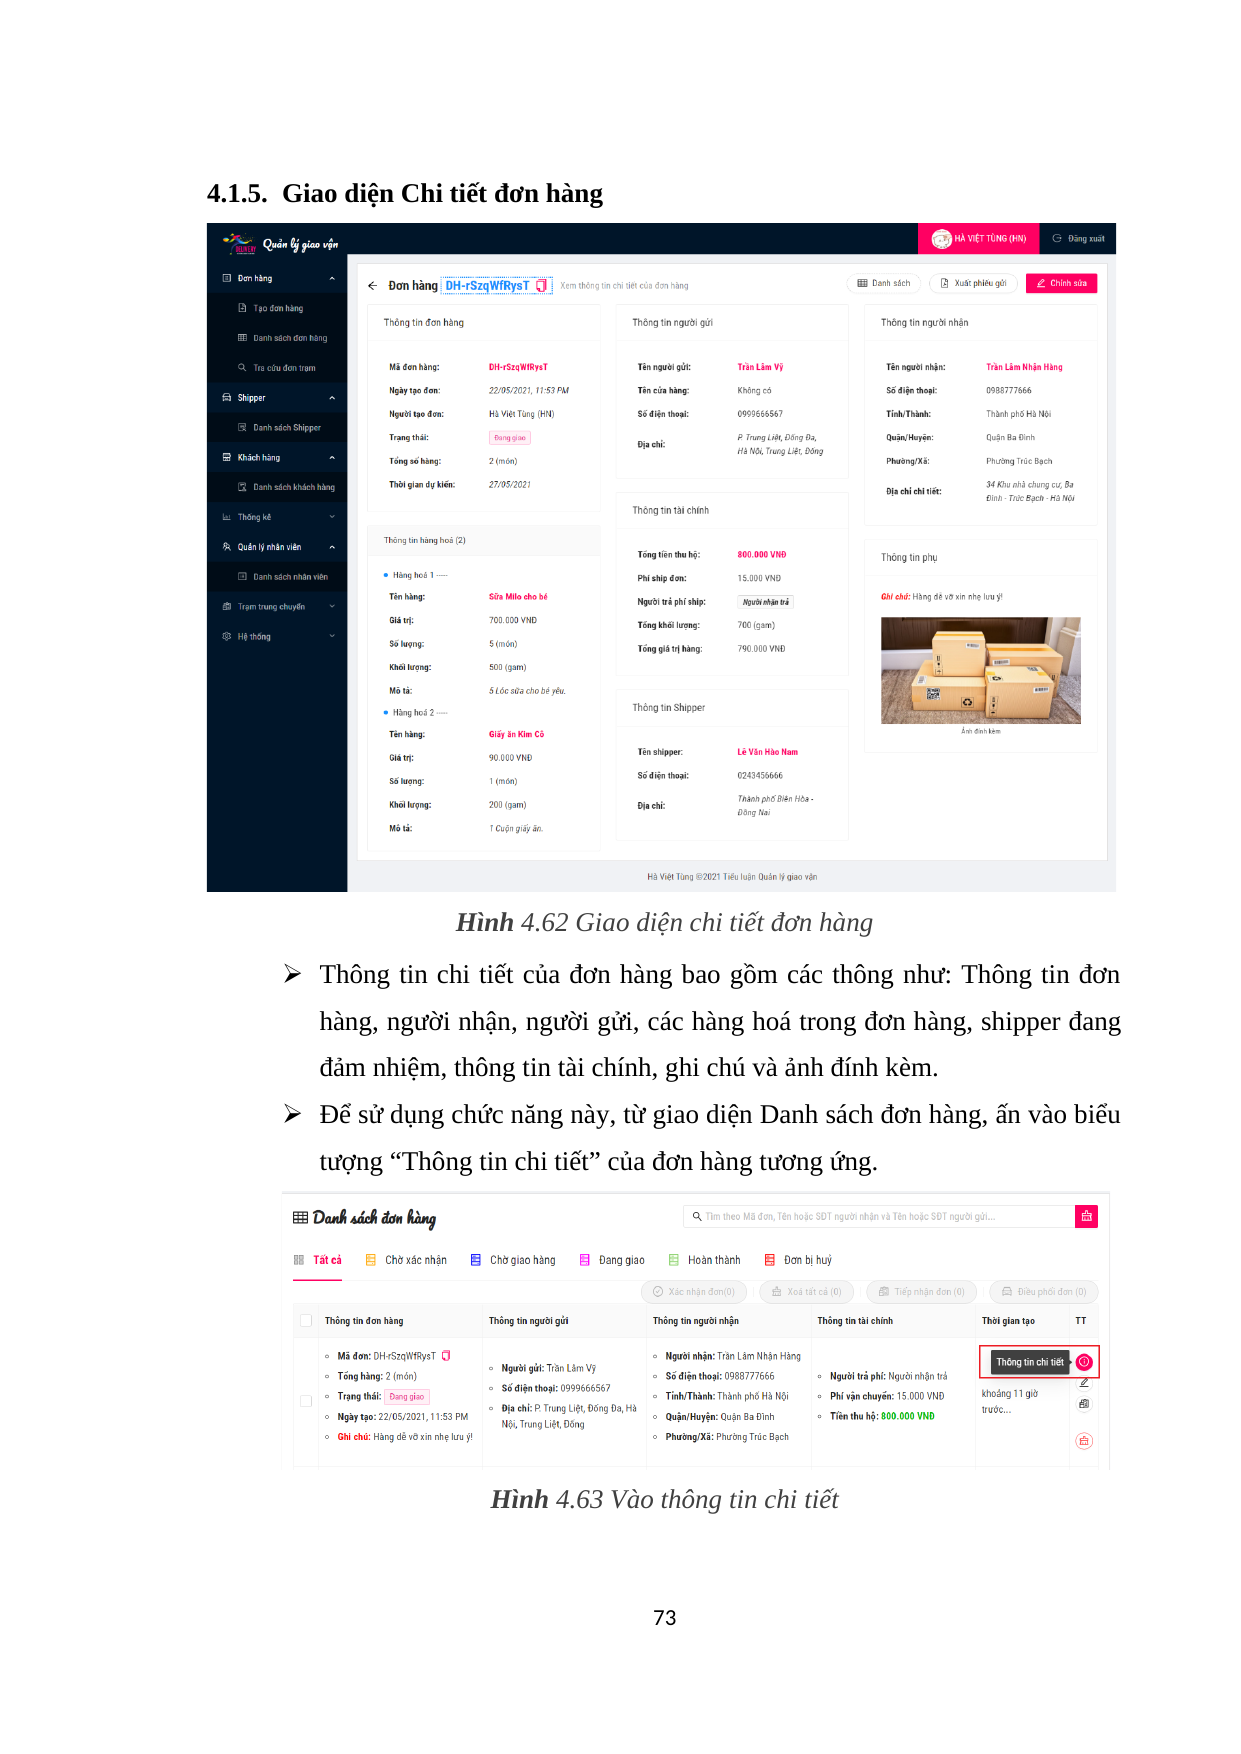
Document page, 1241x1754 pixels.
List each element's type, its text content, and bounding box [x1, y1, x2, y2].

list Để sử dụng chức năng này, từ giao diện Danh sách đơn hàng, ấn vào biểu tượng “Thông tin chi tiết” của đơn hàng tương ứng. [282, 1098, 1122, 1176]
list Thông tin chi tiết của đơn hàng bao gồm các thông như: Thông tin đơn hàng, người nhận, người gửi, các hàng hoá trong đơn hàng, shipper đang đảm nhiệm, thông tin tài chính, ghi chú và ảnh đính kèm. [282, 958, 1122, 1083]
picture [281, 1191, 1111, 1470]
picture [206, 223, 1117, 892]
subtitle Giao diện Chi tiết đơn hàng [207, 177, 1122, 208]
